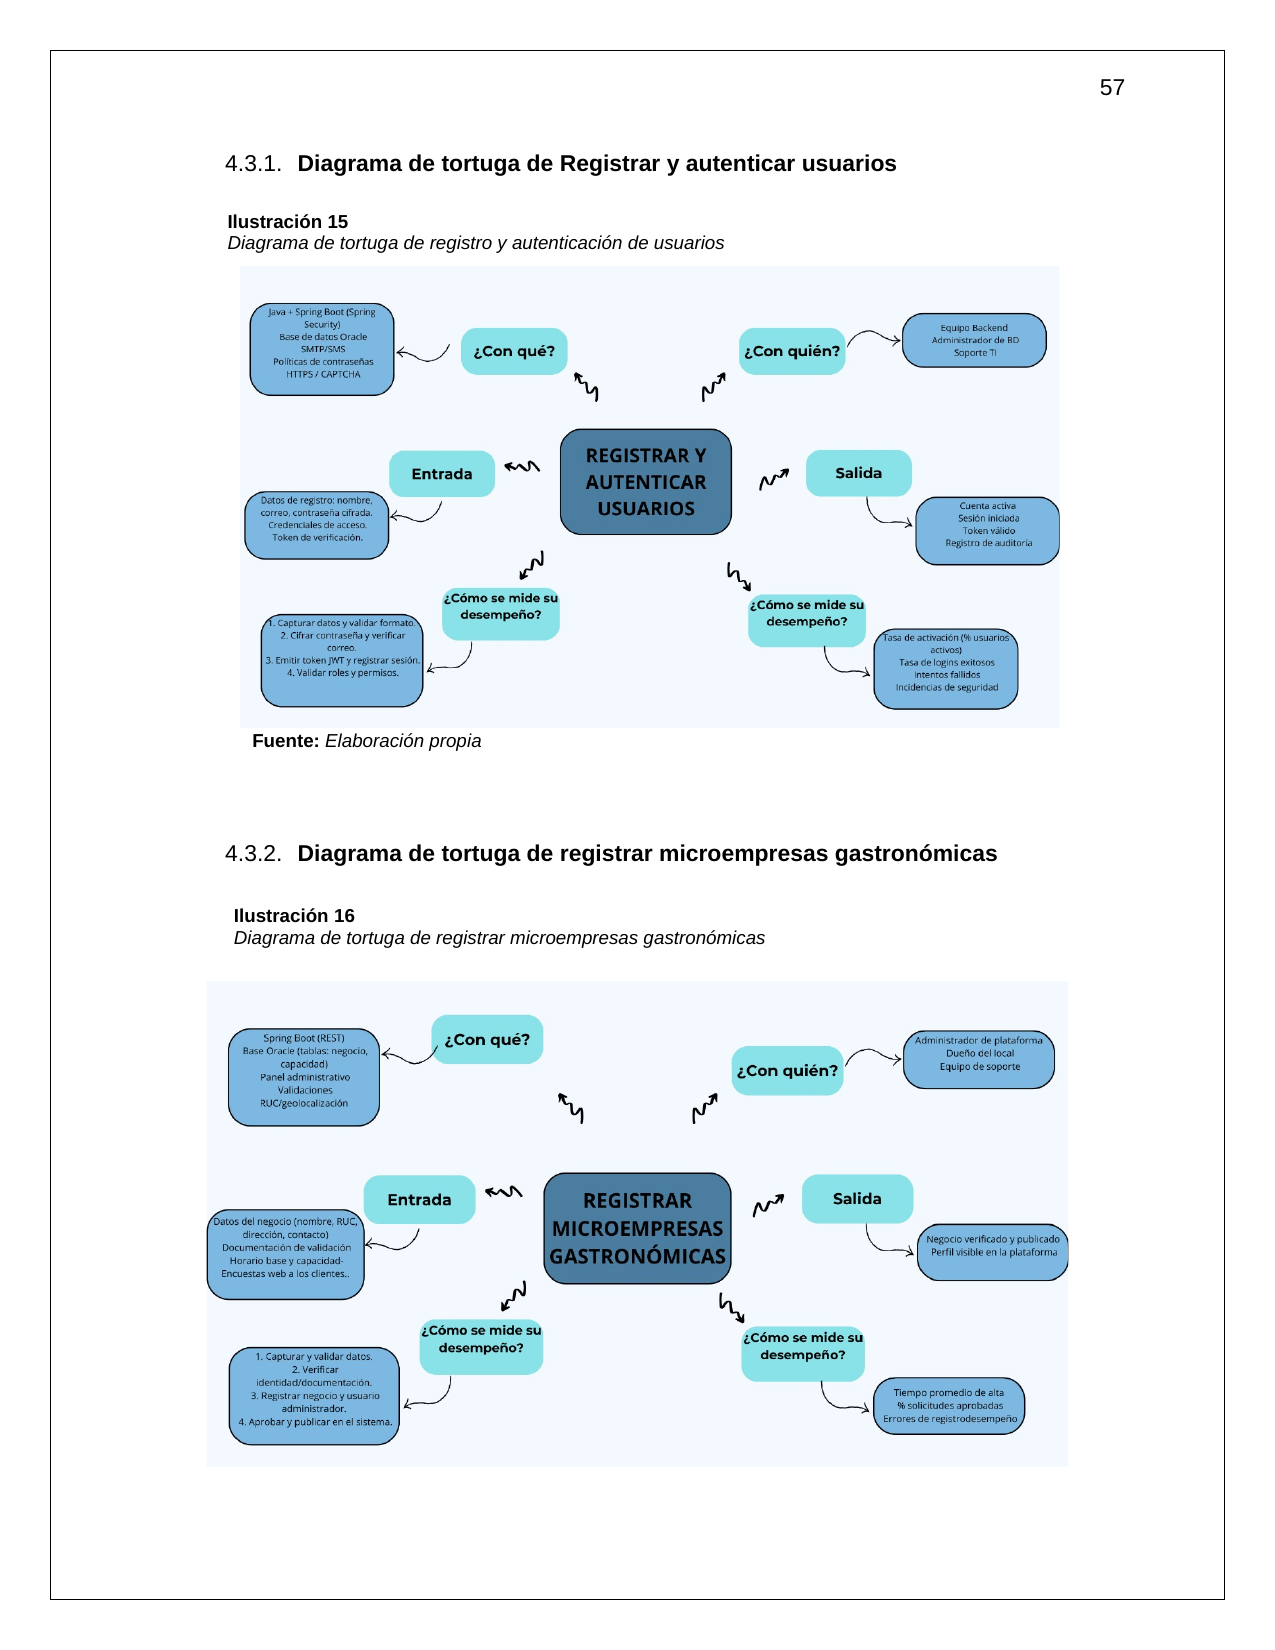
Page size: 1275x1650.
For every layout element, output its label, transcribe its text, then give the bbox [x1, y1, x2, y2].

subtitle Diagrama de tortuga de registrar microempresas gastronómicas [225, 840, 1125, 866]
picture [239, 266, 1060, 728]
subtitle Diagrama de tortuga de Registrar y autenticar usuarios [225, 150, 1125, 176]
picture [206, 981, 1069, 1467]
